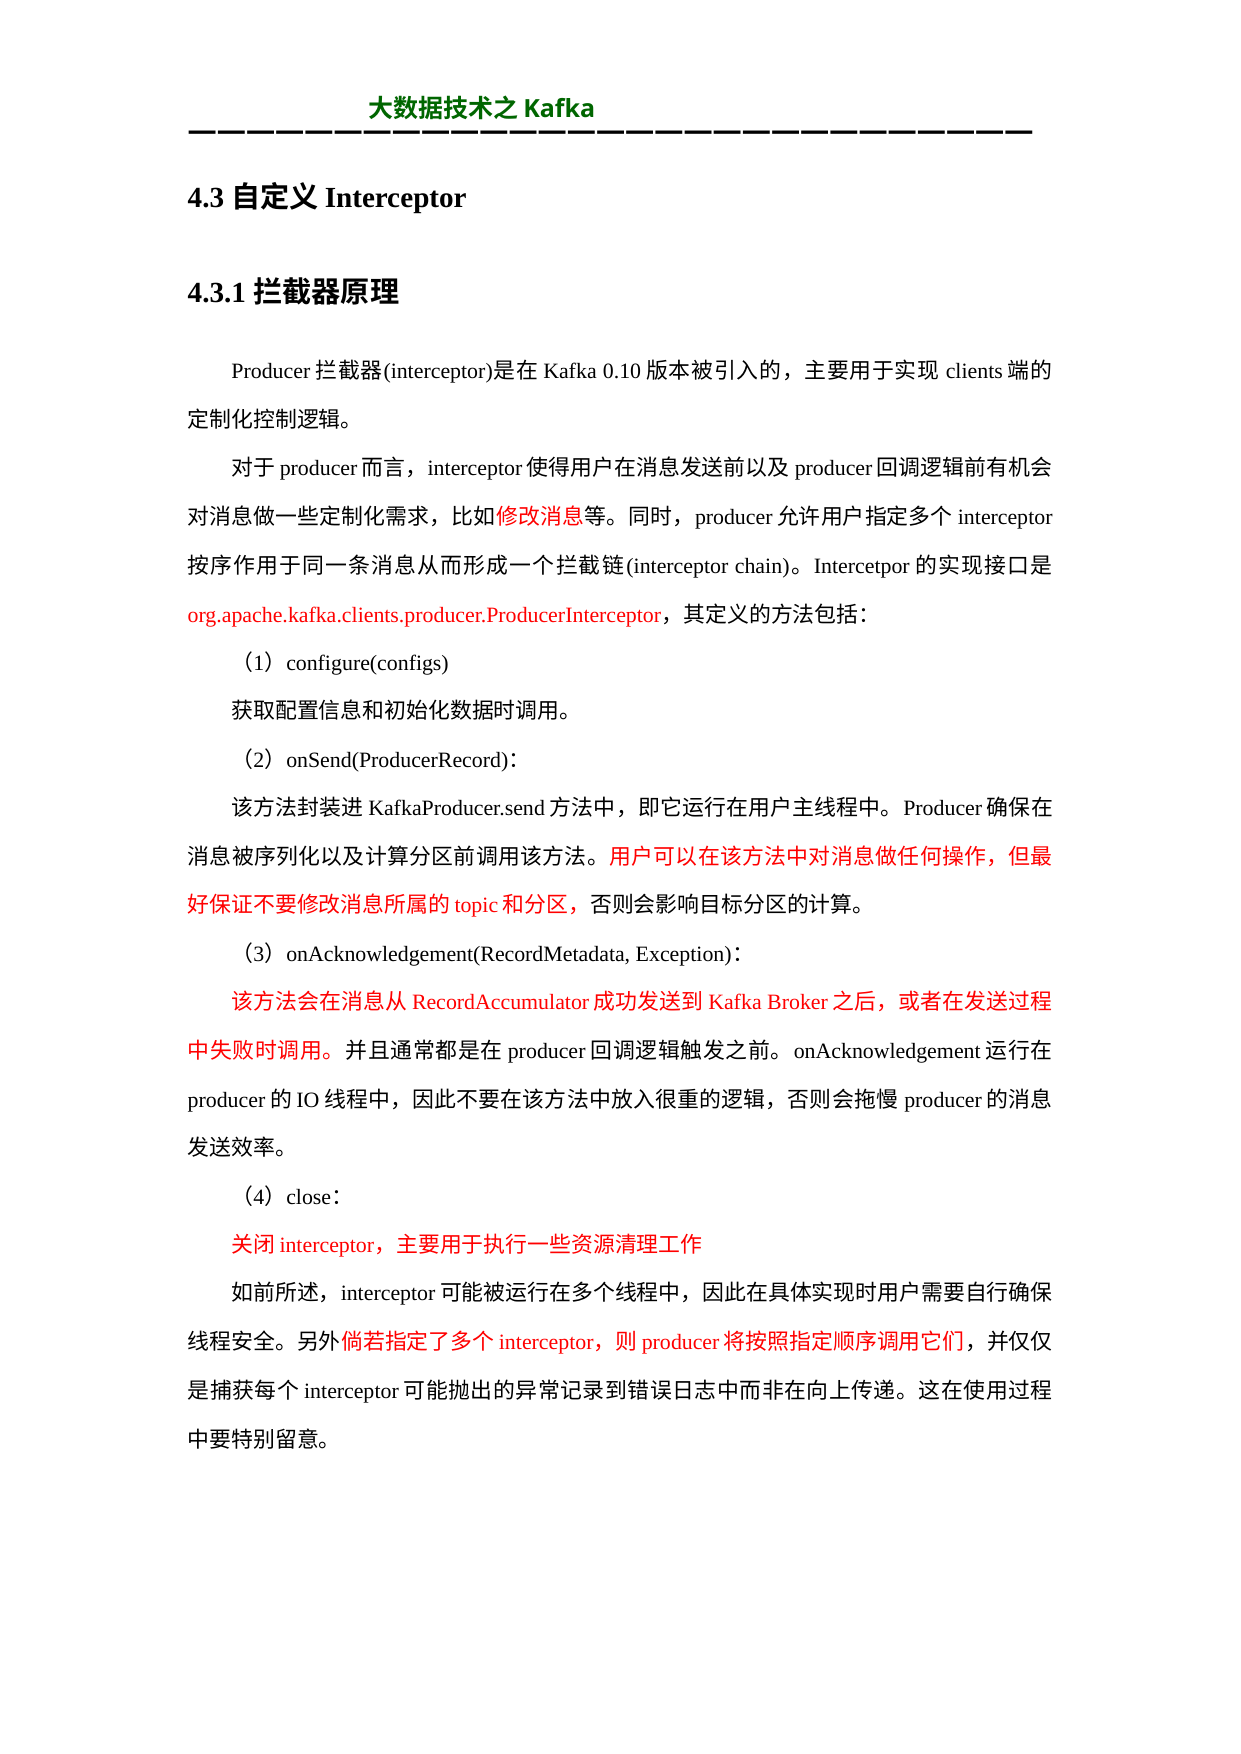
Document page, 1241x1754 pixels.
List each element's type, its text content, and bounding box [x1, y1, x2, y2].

text 如前所述，interceptor可能被运行在多个线程中，因此在具体实现时用户需要自行确保线程安全。另外倘若指定了多个interceptor，则producer将按照指定顺序调用它们，并仅仅是捕获每个interceptor可能抛出的异常记录到错误日志中而非在向上传递。这在使用过程中要特别留意。 [187, 1275, 1053, 1454]
text （4）close： [187, 1178, 1053, 1211]
subtitle 4.3.1 拦截器原理 [187, 257, 1053, 322]
text （1）configure(configs) [187, 644, 1053, 677]
text （2）onSend(ProducerRecord)： [187, 741, 1053, 774]
text （3）onAcknowledgement(RecordMetadata, Exception)： [187, 935, 1053, 968]
text 对于producer而言，interceptor使得用户在消息发送前以及producer回调逻辑前有机会对消息做一些定制化需求，比如修改消息等。同时，producer允许用户指定多个interceptor按序作用于同一条消息从而形成一个拦截链(interceptor chain)。Intercetpor的实现接口是org.apache.kafka.clients.producer.ProducerInterceptor，其定义的方法包括： [187, 450, 1053, 629]
text 该方法封装进KafkaProducer.send方法中，即它运行在用户主线程中。Producer确保在消息被序列化以及计算分区前调用该方法。用户可以在该方法中对消息做任何操作，但最好保证不要修改消息所属的topic和分区，否则会影响目标分区的计算。 [187, 789, 1053, 919]
text 获取配置信息和初始化数据时调用。 [187, 693, 1053, 725]
text Producer拦截器(interceptor)是在Kafka 0.10版本被引入的，主要用于实现clients端的定制化控制逻辑。 [187, 353, 1053, 434]
text 该方法会在消息从RecordAccumulator成功发送到Kafka Broker之后，或者在发送过程中失败时调用。并且通常都是在producer回调逻辑触发之前。onAcknowledgement运行在producer的IO线程中，因此不要在该方法中放入很重的逻辑，否则会拖慢producer的消息发送效率。 [187, 984, 1053, 1162]
subtitle 4.3 自定义Interceptor [187, 162, 1053, 227]
text 关闭interceptor，主要用于执行一些资源清理工作 [187, 1227, 1053, 1259]
